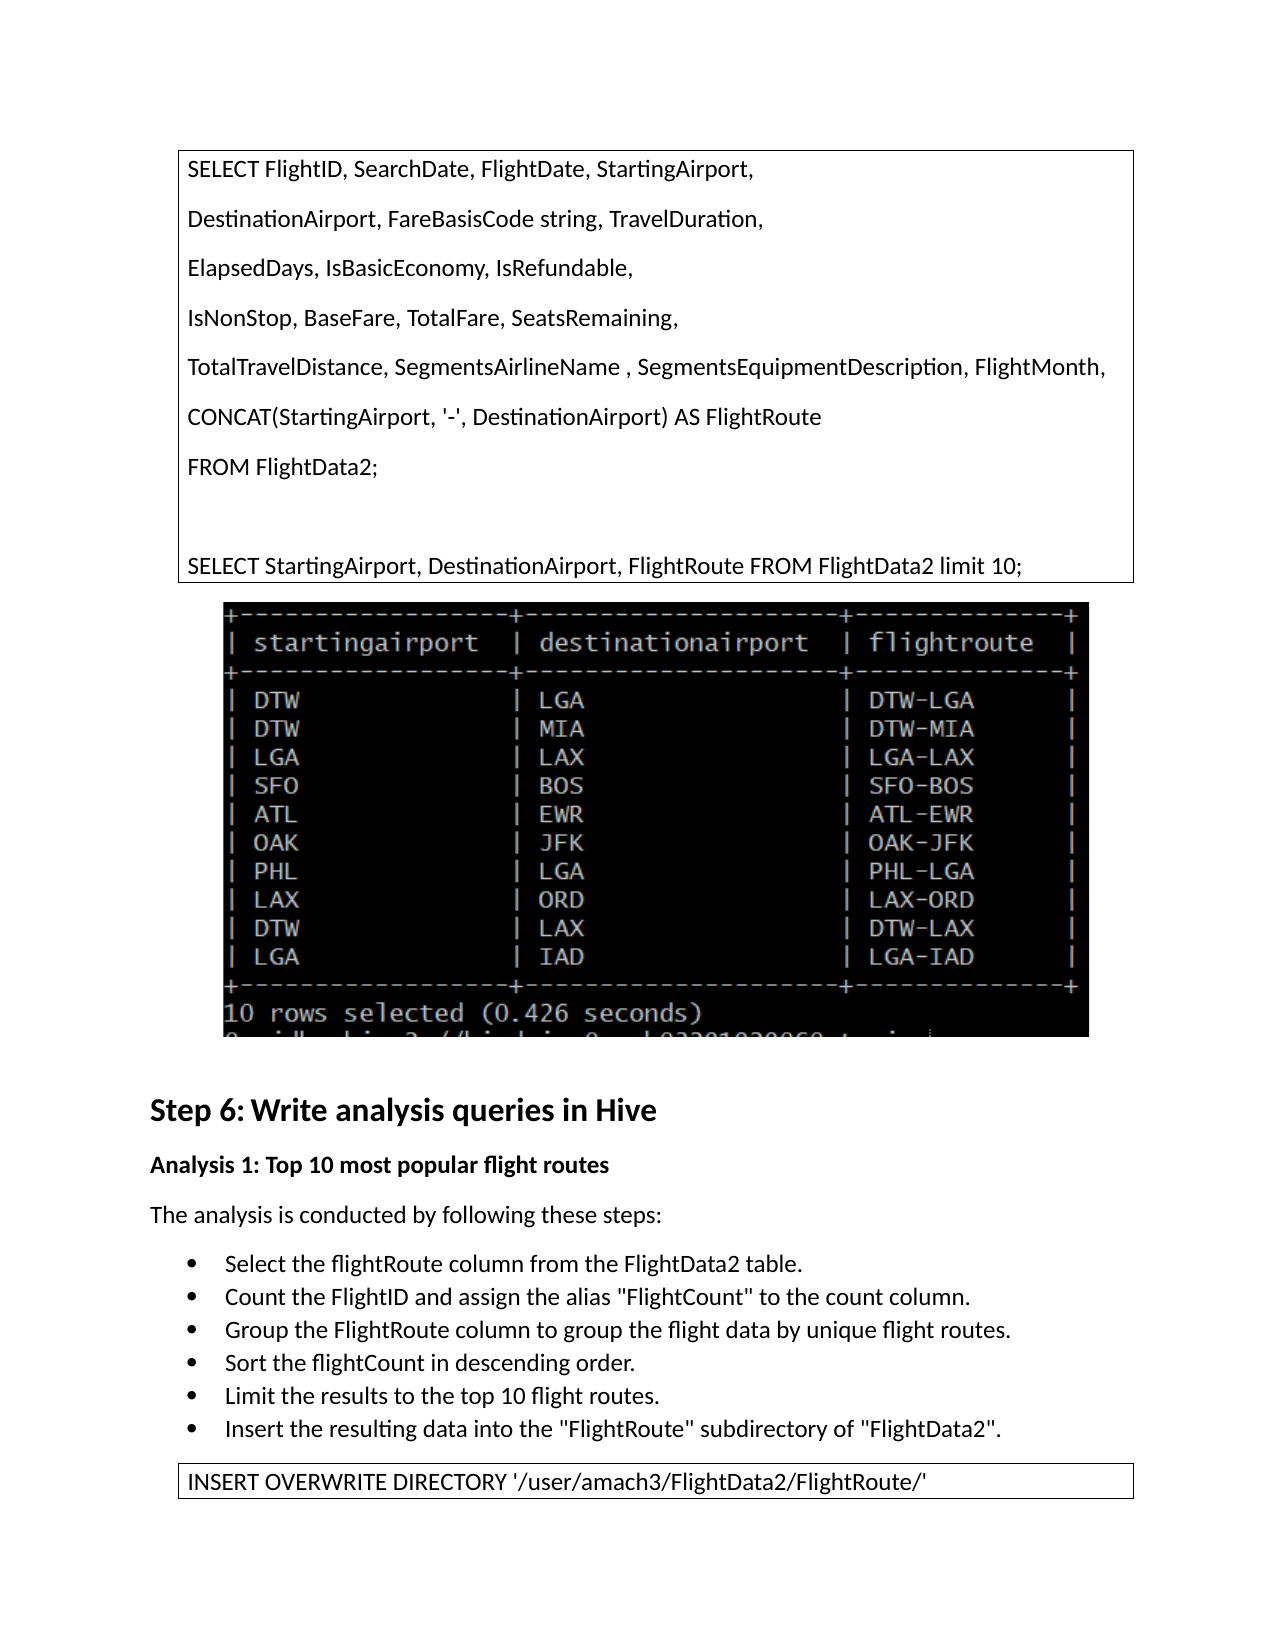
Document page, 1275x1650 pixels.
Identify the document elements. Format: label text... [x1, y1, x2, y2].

list Select the flightRoute column from the FlightData2 table. [187, 1248, 1125, 1279]
text SELECT FlightID, SearchDate, FlightDate, StartingAirport, [179, 151, 1133, 184]
list Limit the results to the top 10 flight routes. [187, 1380, 1125, 1411]
list Count the FlightID and assign the alias "FlightCount" to the count column. [187, 1281, 1125, 1312]
text TotalTravelDistance, SegmentsAirlineName , SegmentsEquipmentDescription, FlightMonth, [179, 348, 1133, 382]
list Insert the resulting data into the "FlightRoute" subdirectory of "FlightData2". [187, 1413, 1125, 1444]
text The analysis is conducted by following these steps: [150, 1199, 1125, 1229]
text SELECT StartingAirport, DestinationAirport, FlightRoute FROM FlightData2 limit 10; [179, 547, 1133, 582]
picture [223, 602, 1090, 1037]
text INSERT OVERWRITE DIRECTORY '/user/amach3/FlightData2/FlightRoute/' [179, 1464, 1133, 1498]
text Analysis 1: Top 10 most popular flight routes [150, 1149, 1125, 1180]
text CONCAT(StartingAirport, '-', DestinationAirport) AS FlightRoute [179, 398, 1133, 432]
text ElapsedDays, IsBasicEconomy, IsRefundable, [179, 249, 1133, 283]
list Step 6: Write analysis queries in Hive [150, 1089, 1125, 1129]
text IsNonStop, BaseFare, TotalFare, SeatsRemaining, [179, 299, 1133, 332]
text DestinationAirport, FareBasisCode string, TravelDuration, [179, 199, 1133, 233]
list Sort the flightCount in descending order. [187, 1347, 1125, 1378]
list Group the FlightRoute column to group the flight data by unique flight routes. [187, 1314, 1125, 1345]
text FROM FlightData2; [179, 447, 1133, 481]
